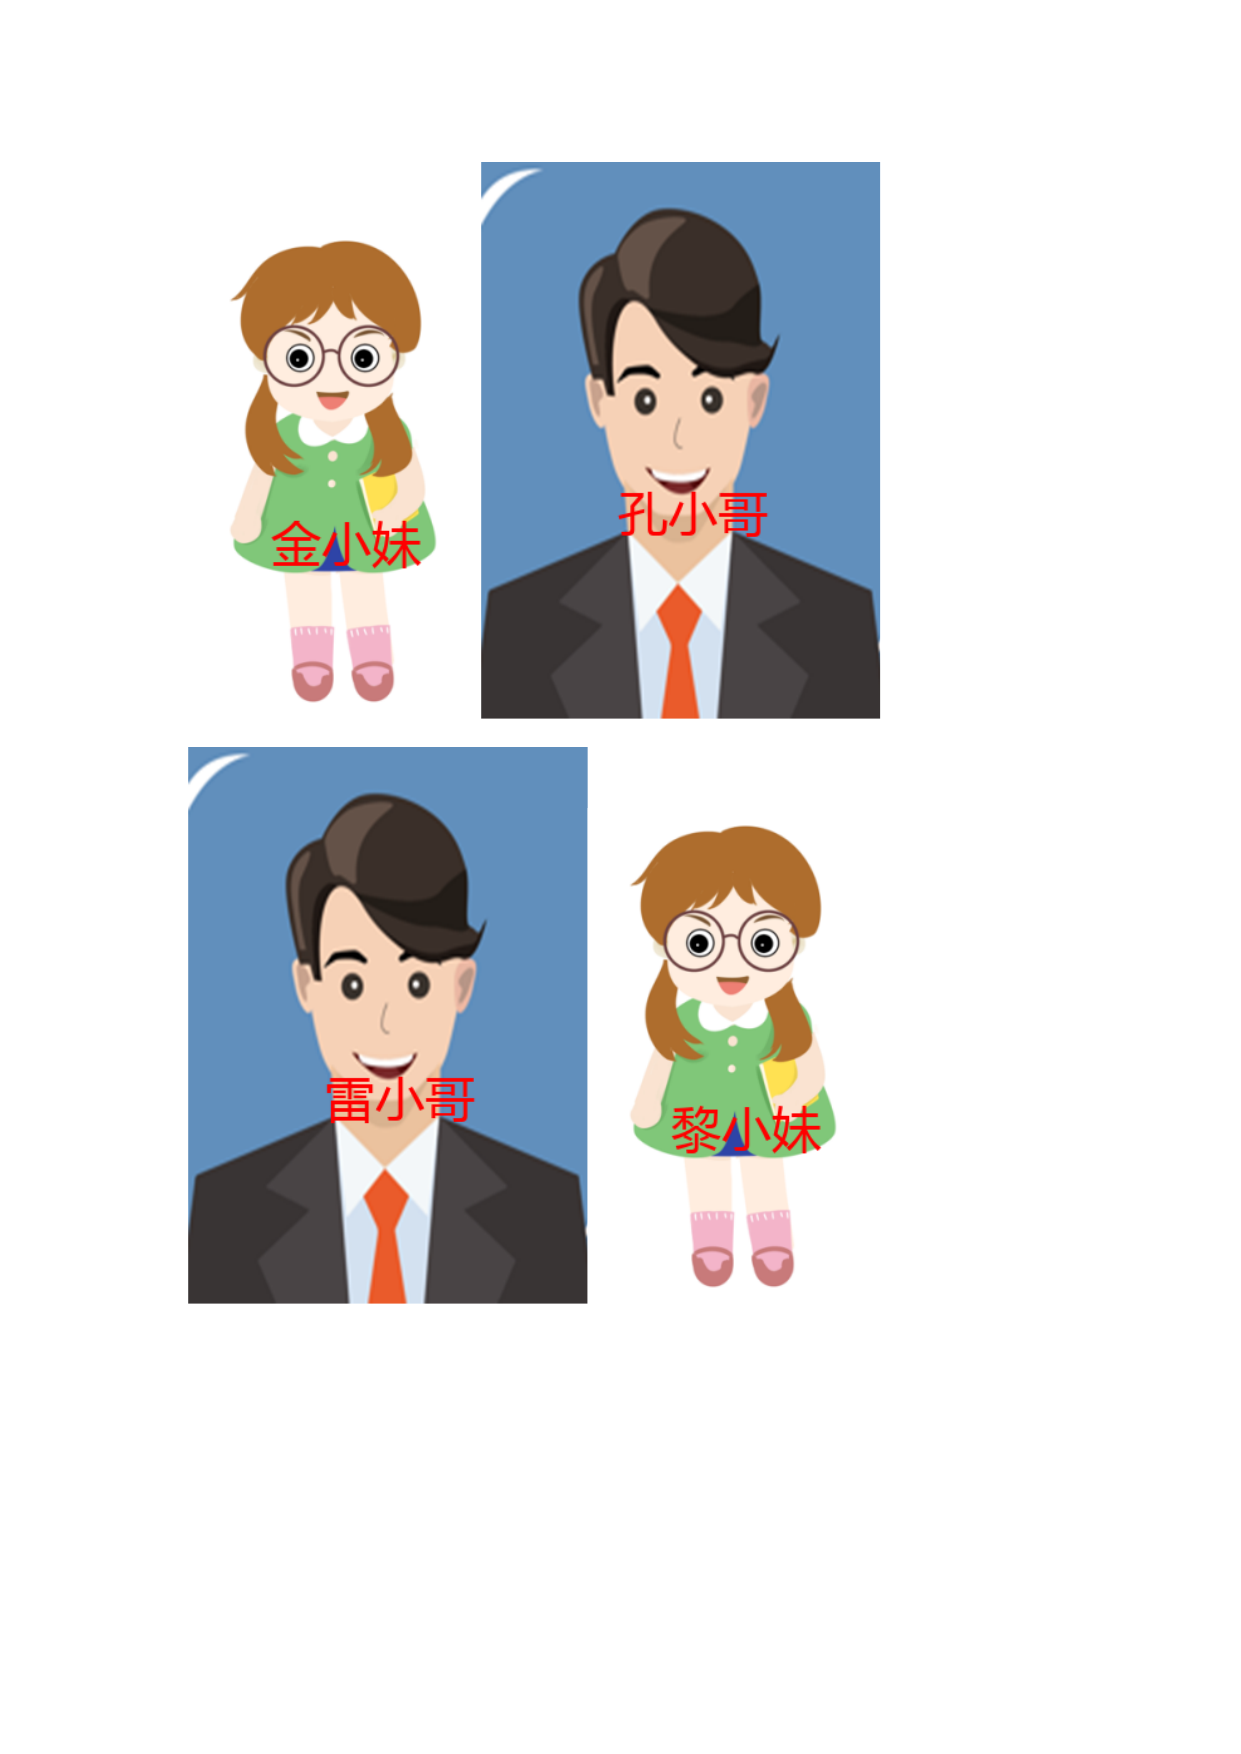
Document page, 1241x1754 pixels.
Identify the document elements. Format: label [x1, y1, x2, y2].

picture [187, 747, 880, 1305]
picture [187, 162, 880, 720]
